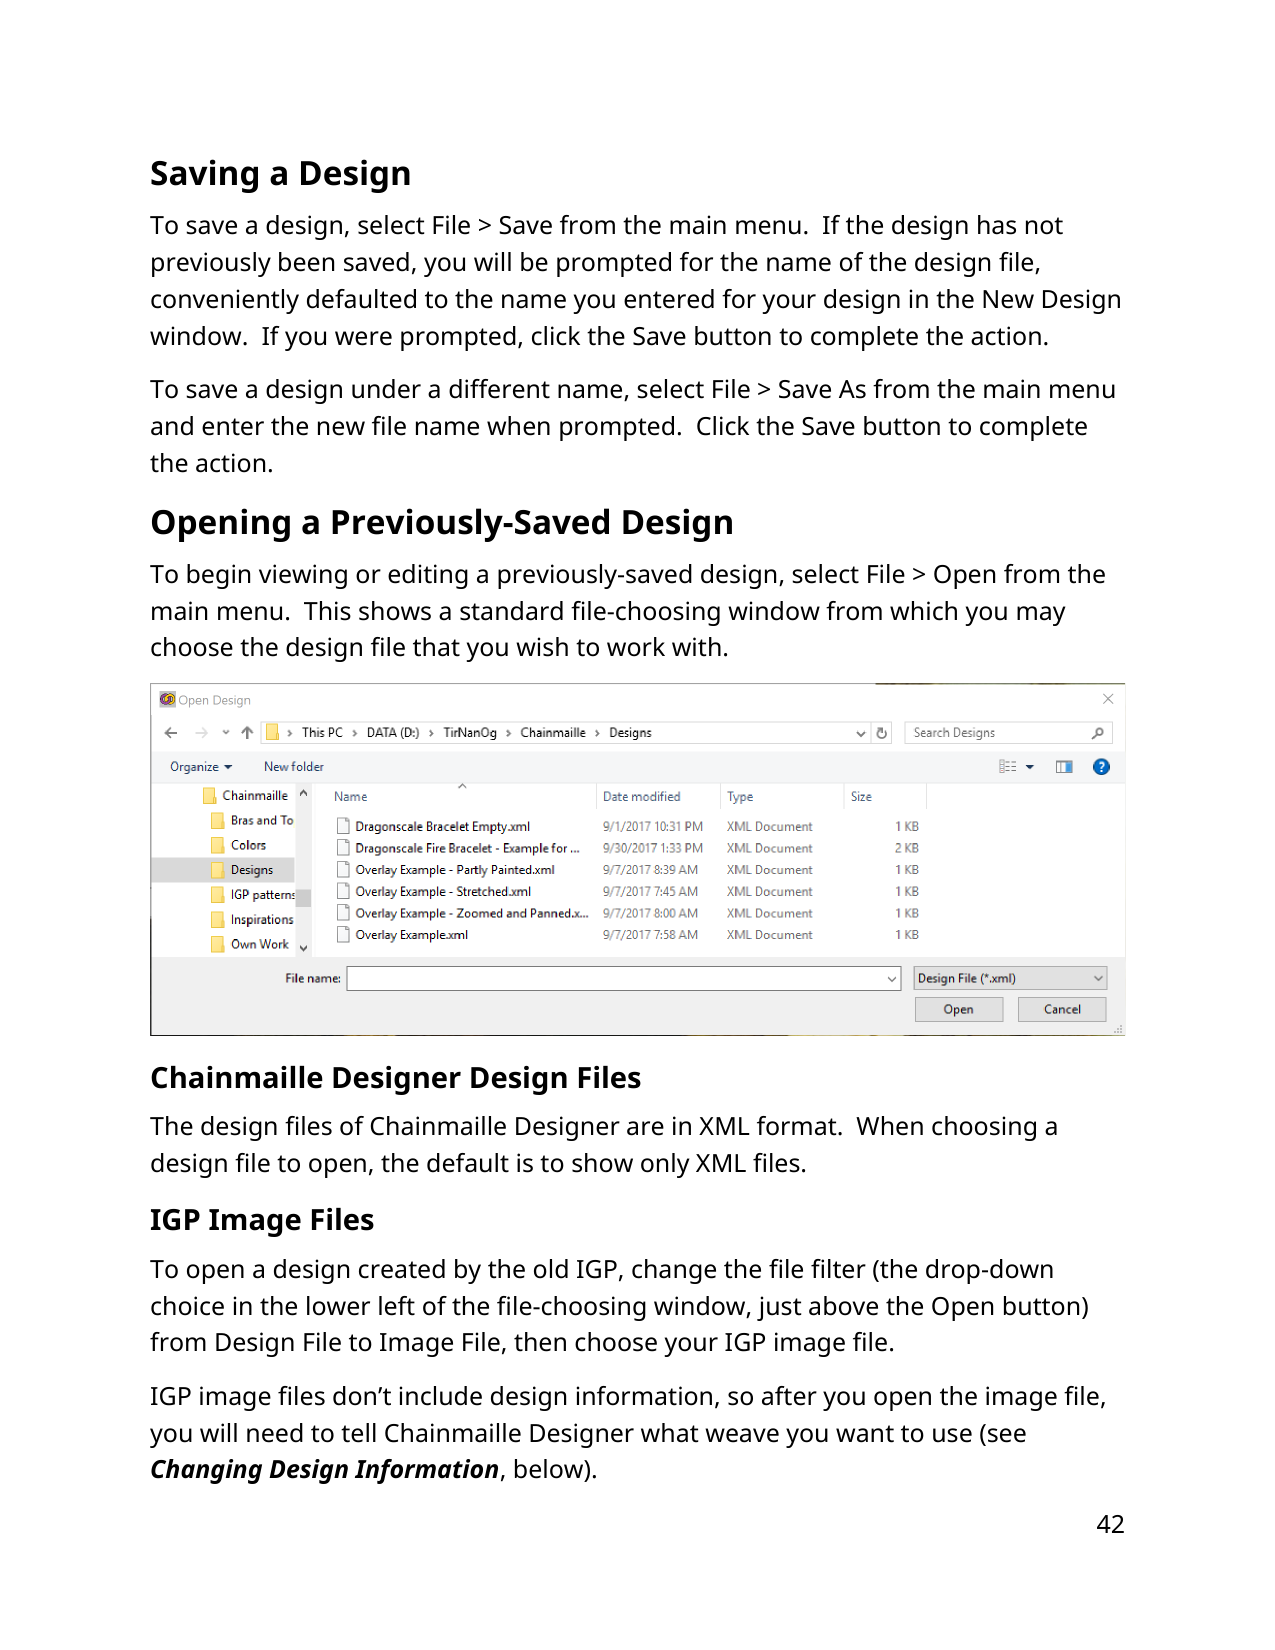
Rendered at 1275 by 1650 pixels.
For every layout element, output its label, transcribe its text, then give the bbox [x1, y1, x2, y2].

picture [150, 683, 1125, 1036]
subtitle Chainmaille Designer Design Files [150, 1057, 1125, 1097]
subtitle Saving a Design [150, 150, 1125, 195]
text To save a design under a different name, select File > Save As from the main menu and enter the new file name when prompted. Click the Save button to complete the action. [150, 372, 1125, 479]
text To begin viewing or editing a previously-saved design, select File > Open from the main menu. This shows a standard file-choosing window from which you may choose the design file that you wish to work with. [150, 557, 1125, 664]
text To open a design created by the old IGP, change the file filter (the drop-down choice in the lower left of the file-choosing window, just above the Open button) from Design File to Image File, then choose your IGP image file. [150, 1251, 1125, 1359]
text The design files of Chainmaille Designer are in XML format. When choosing a design file to open, the default is to show only XML files. [150, 1109, 1125, 1180]
text IGP image files don’t include design information, so after you open the image file, you will need to tell Chainmaille Designer what weave you want to use (see Changing Design Information, below). [150, 1378, 1125, 1486]
text To save a design, select File > Save from the main menu. If the design has not previously been saved, you will be prompted for the name of the design file, conveniently defaulted to the name you entered for your design in the New Design window. If you were prompted, click the Save button to complete the action. [150, 208, 1125, 352]
subtitle IGP Image Files [150, 1199, 1125, 1239]
subtitle Opening a Previously-Saved Design [150, 499, 1125, 544]
